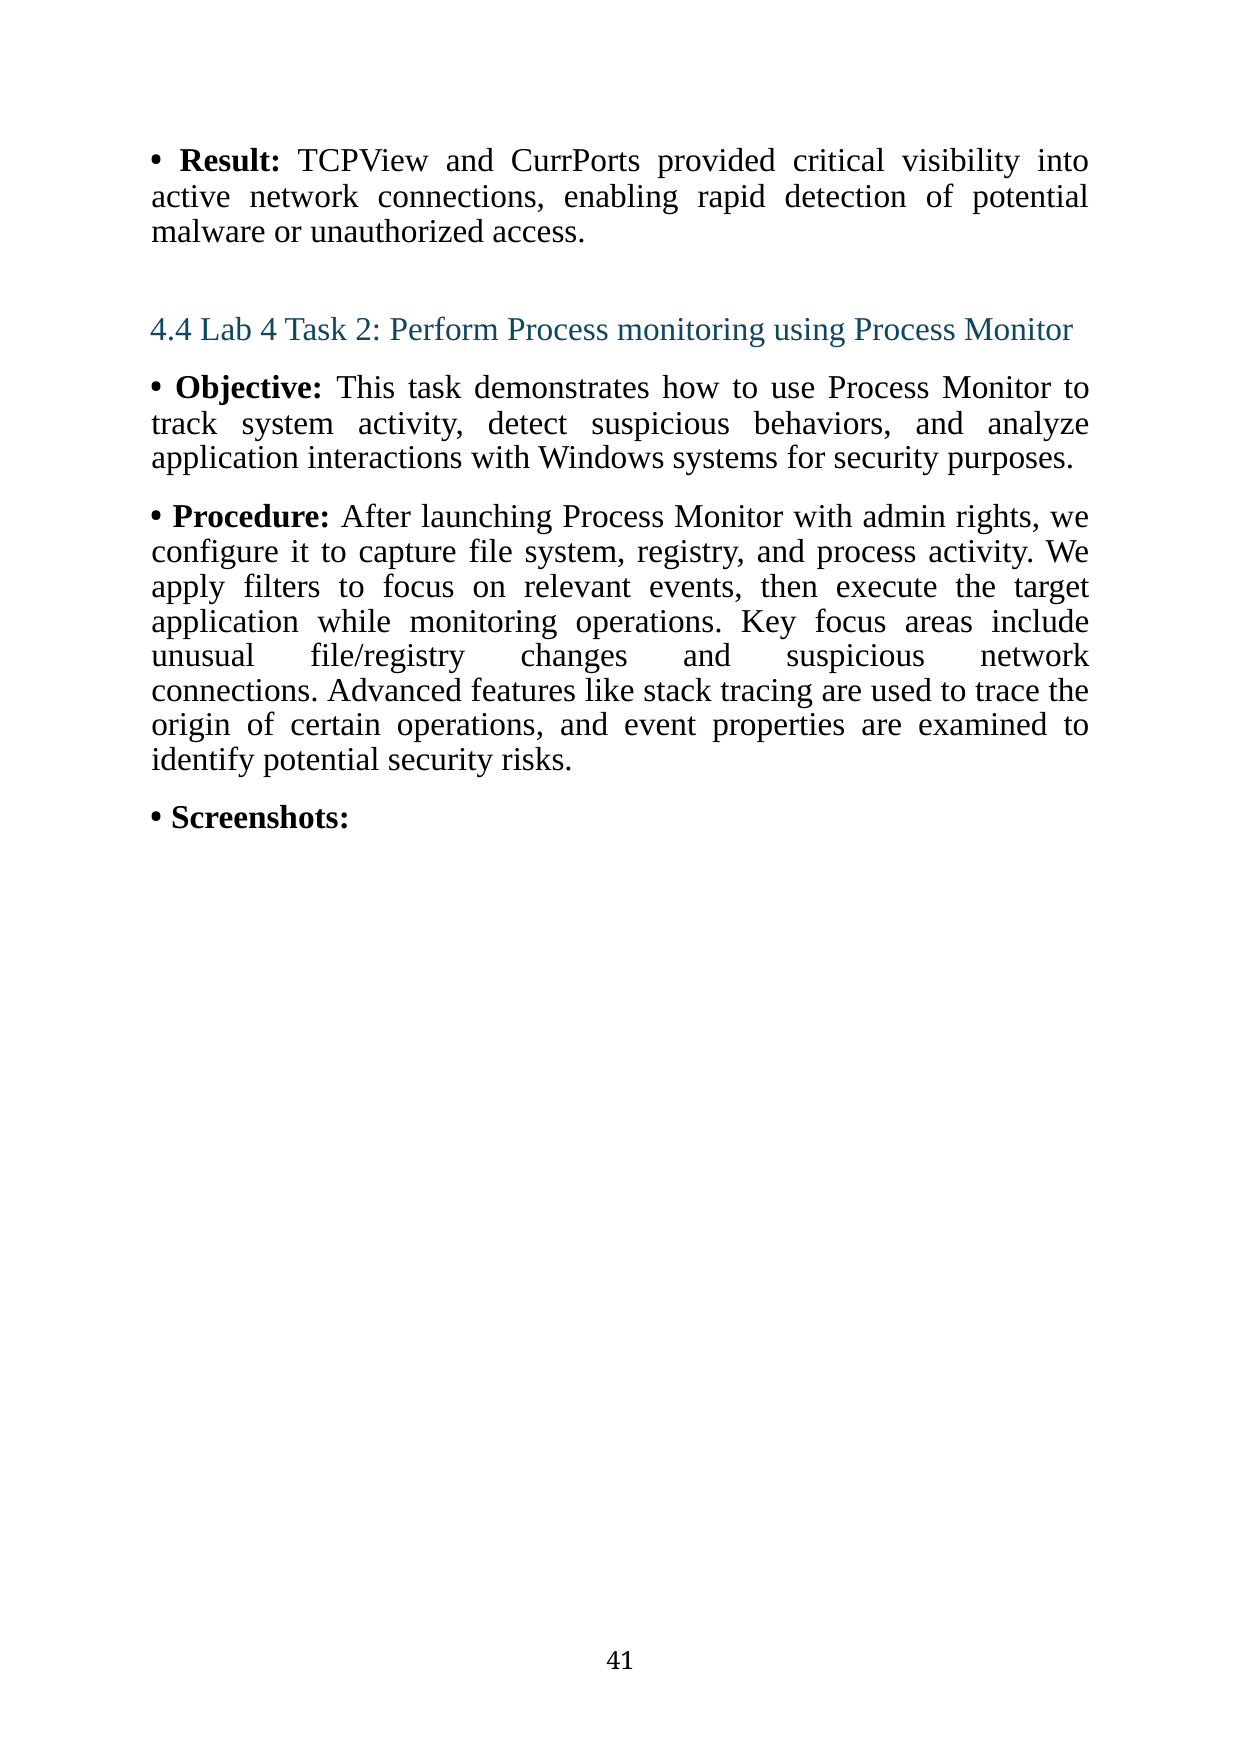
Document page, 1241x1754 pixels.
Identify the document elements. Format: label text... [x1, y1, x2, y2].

text 4.4 Lab 4 Task 2: Perform Process monitoring using Process Monitor [150, 313, 1090, 347]
text • Procedure: After launching Process Monitor with admin rights, we configure it to capture file system, registry, and process activity. We apply filters to focus on relevant events, then execute the target application while monitoring operations. Key focus areas include unusual file/registry changes and suspicious network connections. Advanced features like stack tracing are used to trace the origin of certain operations, and event properties are examined to identify potential security risks. [150, 494, 1090, 777]
text • Result: TCPView and CurrPorts provided critical visibility into active network connections, enabling rapid detection of potential malware or unauthorized access. [150, 139, 1090, 249]
text • Objective: This task demonstrates how to use Process Monitor to track system activity, detect suspicious behaviors, and analyze application interactions with Windows systems for security purposes. [150, 366, 1090, 476]
text • Screenshots: [150, 796, 1090, 837]
